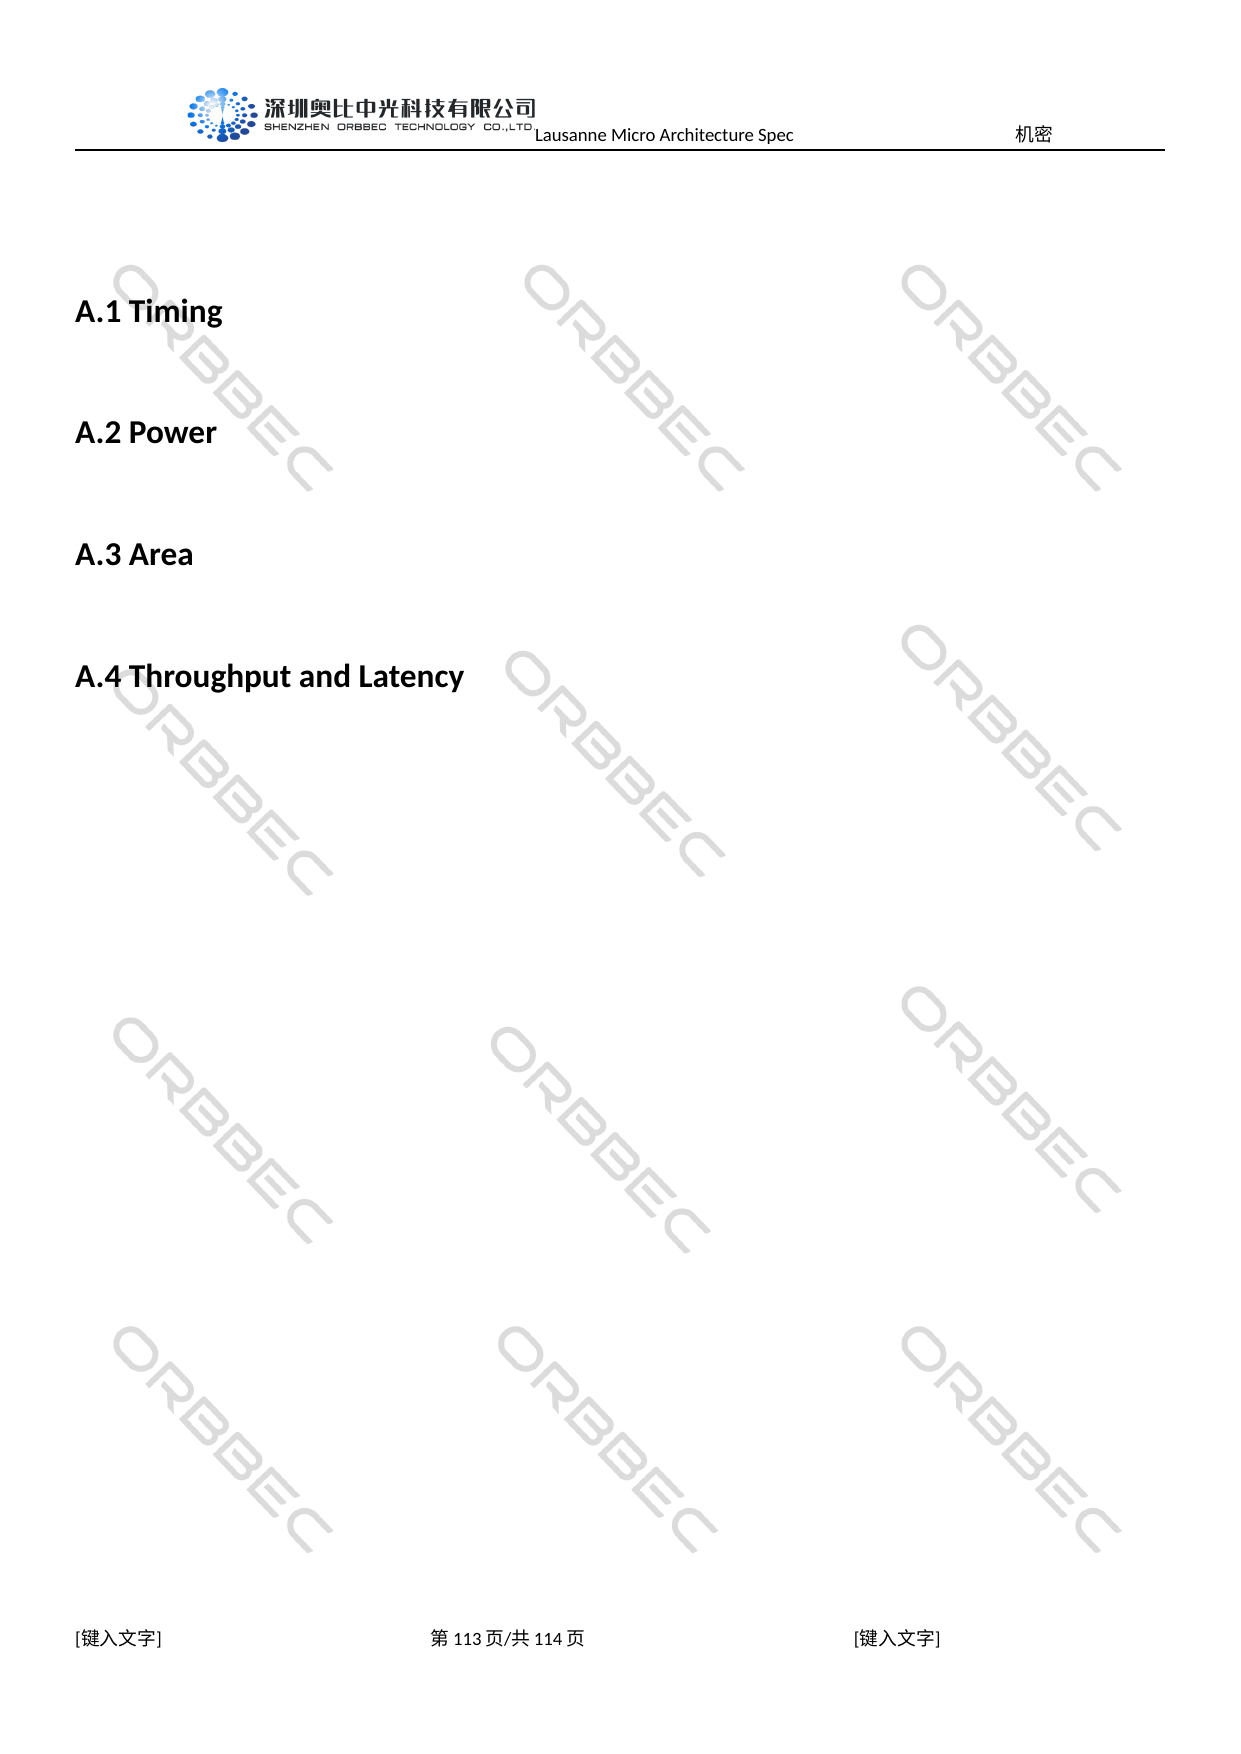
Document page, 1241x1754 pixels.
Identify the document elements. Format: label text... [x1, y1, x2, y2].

subtitle A.3 Area [75, 521, 1165, 586]
subtitle A.2 Power [75, 399, 1165, 464]
subtitle A.1 Timing [75, 277, 1165, 342]
subtitle A.4 Throughput and Latency [75, 643, 1165, 708]
picture [45, 63, 1195, 1690]
